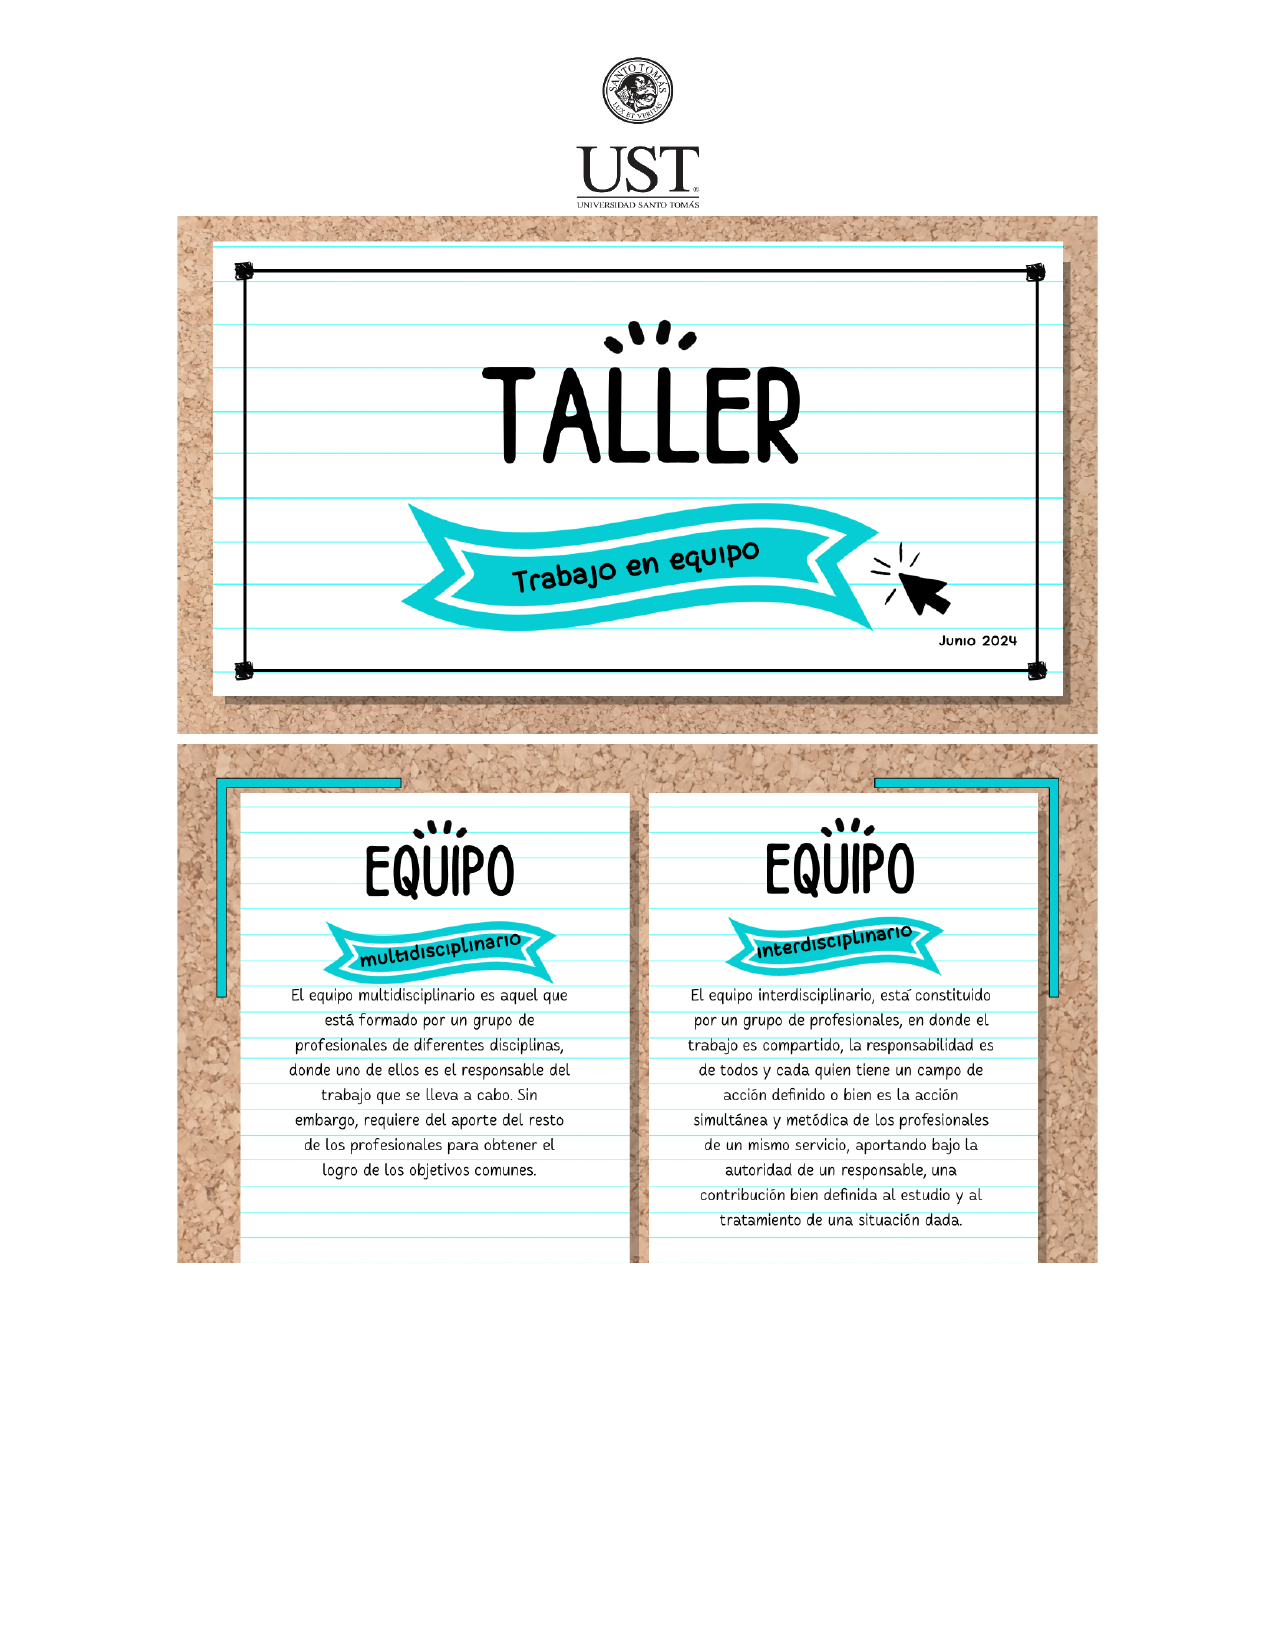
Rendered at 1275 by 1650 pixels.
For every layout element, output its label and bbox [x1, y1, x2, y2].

picture [177, 44, 1098, 734]
picture [177, 744, 1098, 1263]
